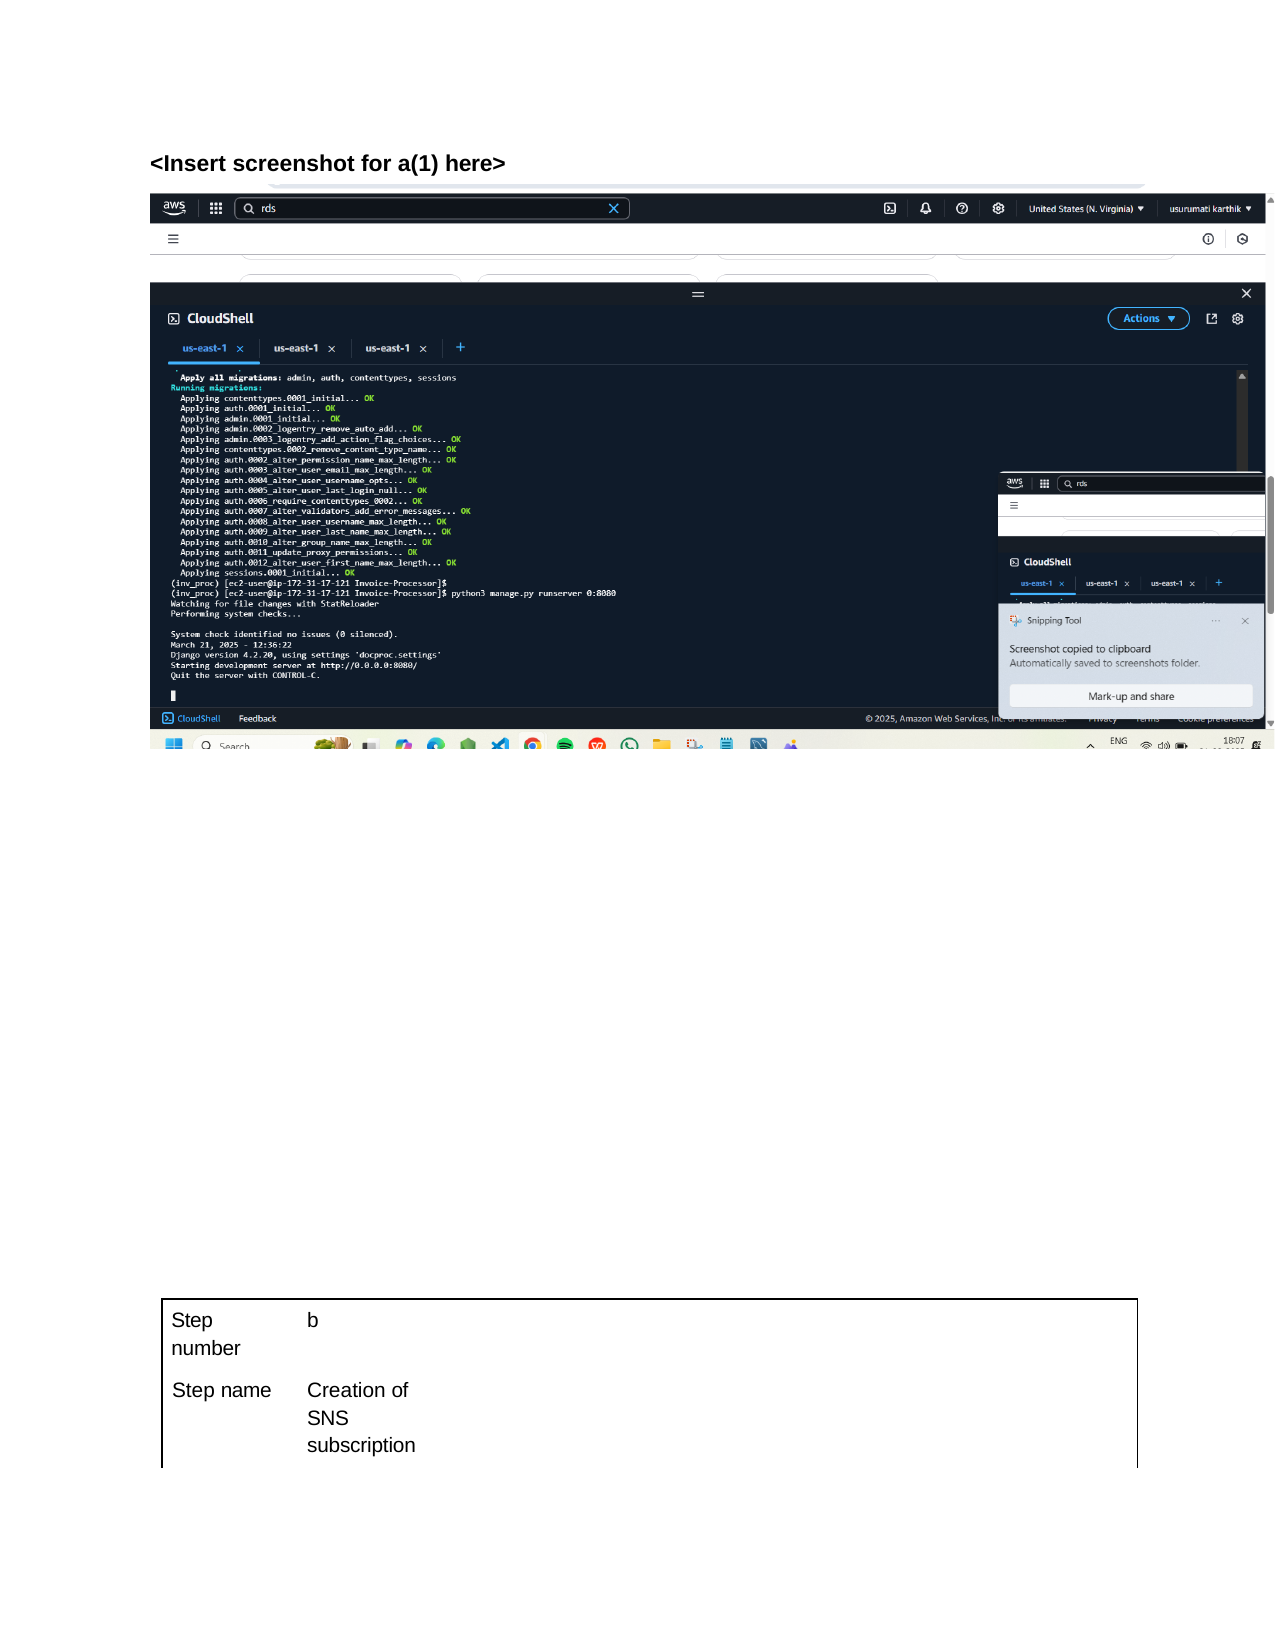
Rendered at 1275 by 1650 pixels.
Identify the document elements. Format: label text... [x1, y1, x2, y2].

picture [150, 184, 1275, 749]
table_header b [294, 1300, 1137, 1368]
text <Insert screenshot for a(1) here> [150, 150, 1275, 176]
table_cell Step name [163, 1368, 294, 1468]
table_header Step number [163, 1300, 294, 1368]
table_cell Creation of SNS subscription [294, 1368, 1137, 1468]
